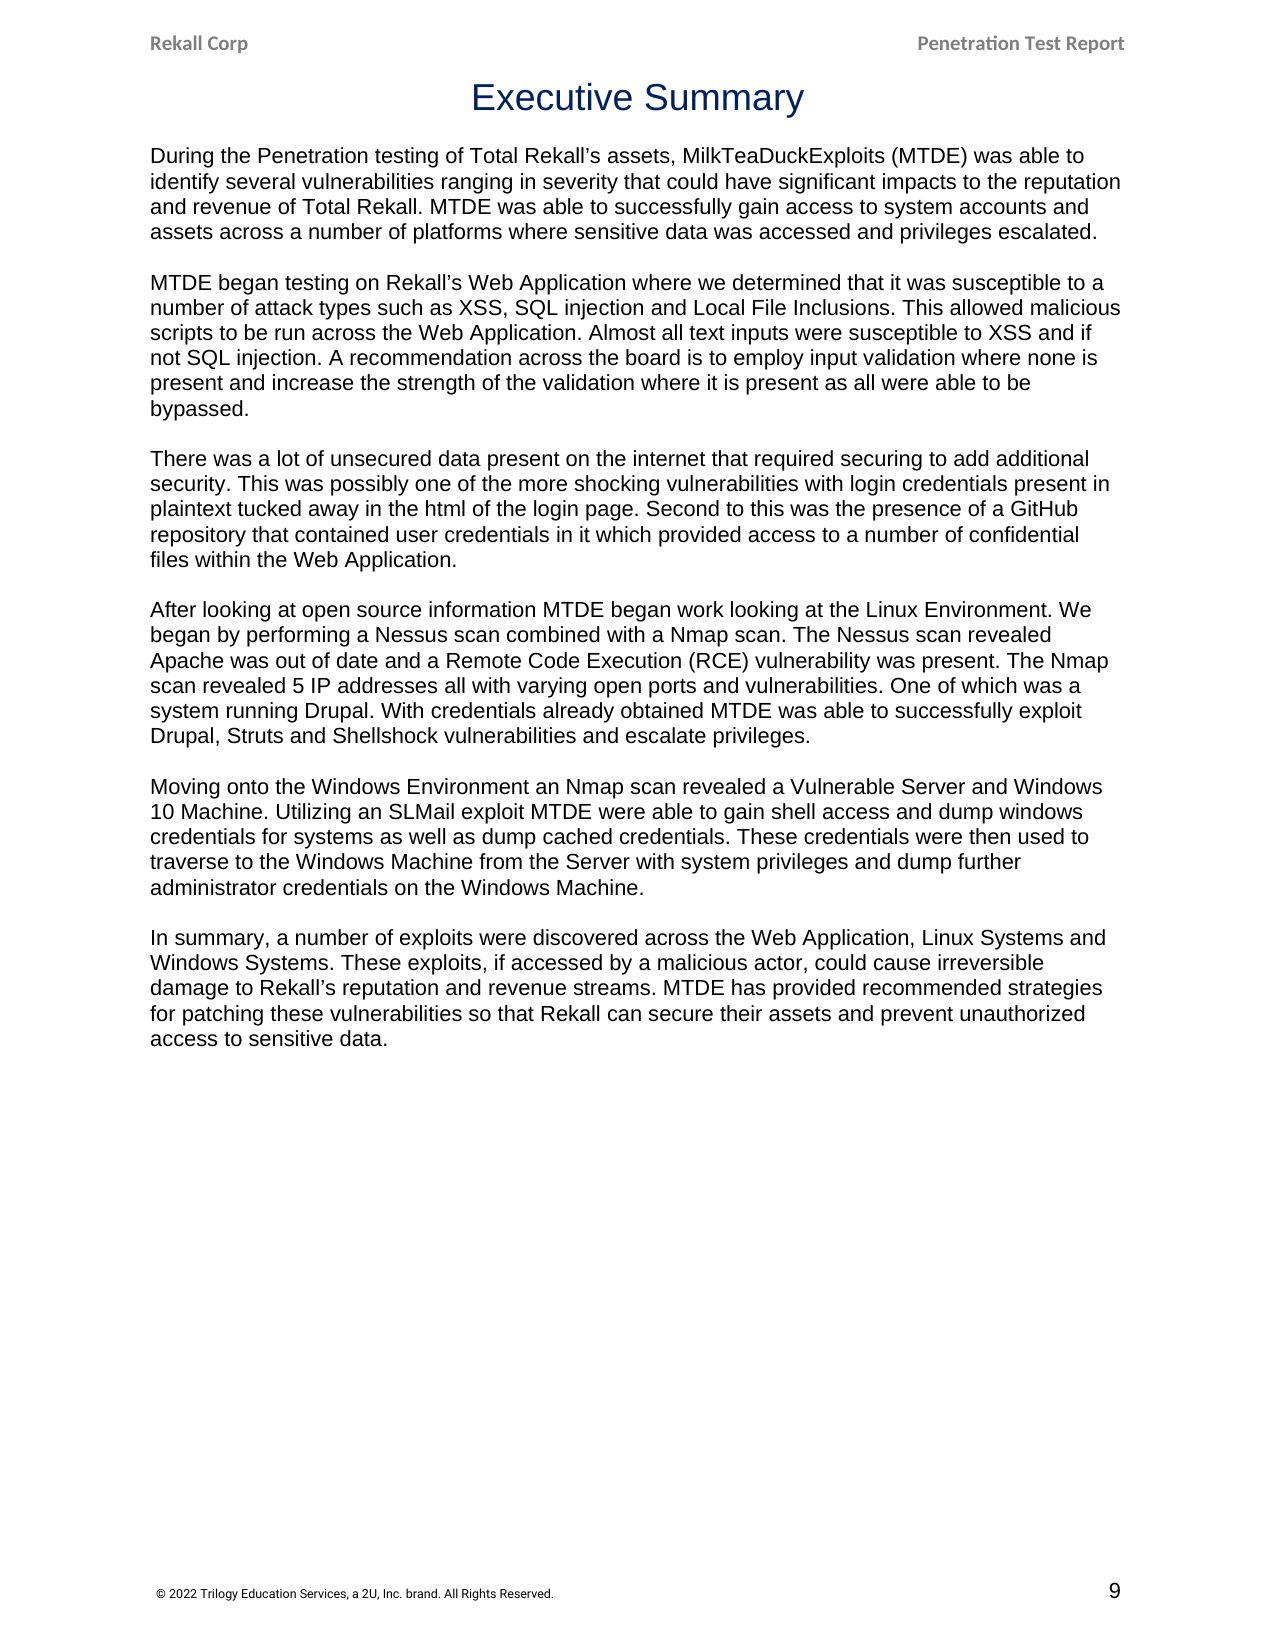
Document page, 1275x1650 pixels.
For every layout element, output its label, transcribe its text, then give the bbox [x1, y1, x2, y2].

text During the Penetration testing of Total Rekall’s assets, MilkTeaDuckExploits (MTDE) was able to identify several vulnerabilities ranging in severity that could have significant impacts to the reputation and revenue of Total Rekall. MTDE was able to successfully gain access to system accounts and assets across a number of platforms where sensitive data was accessed and privileges escalated. [150, 143, 1125, 244]
text There was a lot of unsecured data present on the internet that required securing to add additional security. This was possibly one of the more shocking vulnerabilities with login credentials present in plaintext tucked away in the html of the login page. Second to this was the presence of a GitHub repository that contained user credentials in it which provided access to a number of confidential files within the Web Application. [150, 446, 1125, 572]
text In summary, a number of exploits were discovered across the Web Application, Linux Systems and Windows Systems. These exploits, if accessed by a malicious actor, could cause irreversible damage to Rekall’s reputation and revenue streams. MTDE has provided recommended strategies for patching these vulnerabilities so that Rekall can secure their assets and prevent unauthorized access to sensitive data. [150, 925, 1125, 1051]
text Moving onto the Windows Environment an Nmap scan revealed a Vulnerable Server and Windows 10 Machine. Utilizing an SLMail exploit MTDE were able to gain shell access and dump windows credentials for systems as well as dump cached credentials. These credentials were then used to traverse to the Windows Machine from the Server with system privileges and dump further administrator credentials on the Windows Machine. [150, 773, 1125, 899]
subtitle Executive Summary [150, 75, 1125, 118]
text After looking at open source information MTDE began work looking at the Linux Environment. We began by performing a Nessus scan combined with a Nmap scan. The Nessus scan revealed Apache was out of date and a Remote Code Execution (RCE) vulnerability was present. The Nmap scan revealed 5 IP addresses all with varying open ports and vulnerabilities. One of which was a system running Drupal. With credentials already obtained MTDE was able to successfully exploit Drupal, Struts and Shellshock vulnerabilities and escalate privileges. [150, 597, 1125, 748]
text MTDE began testing on Rekall’s Web Application where we determined that it was susceptible to a number of attack types such as XSS, SQL injection and Local File Inclusions. This allowed malicious scripts to be run across the Web Application. Almost all text inputs were susceptible to XSS and if not SQL injection. A recommendation across the board is to employ input validation where none is present and increase the strength of the validation where it is present as all were able to be bypassed. [150, 269, 1125, 421]
